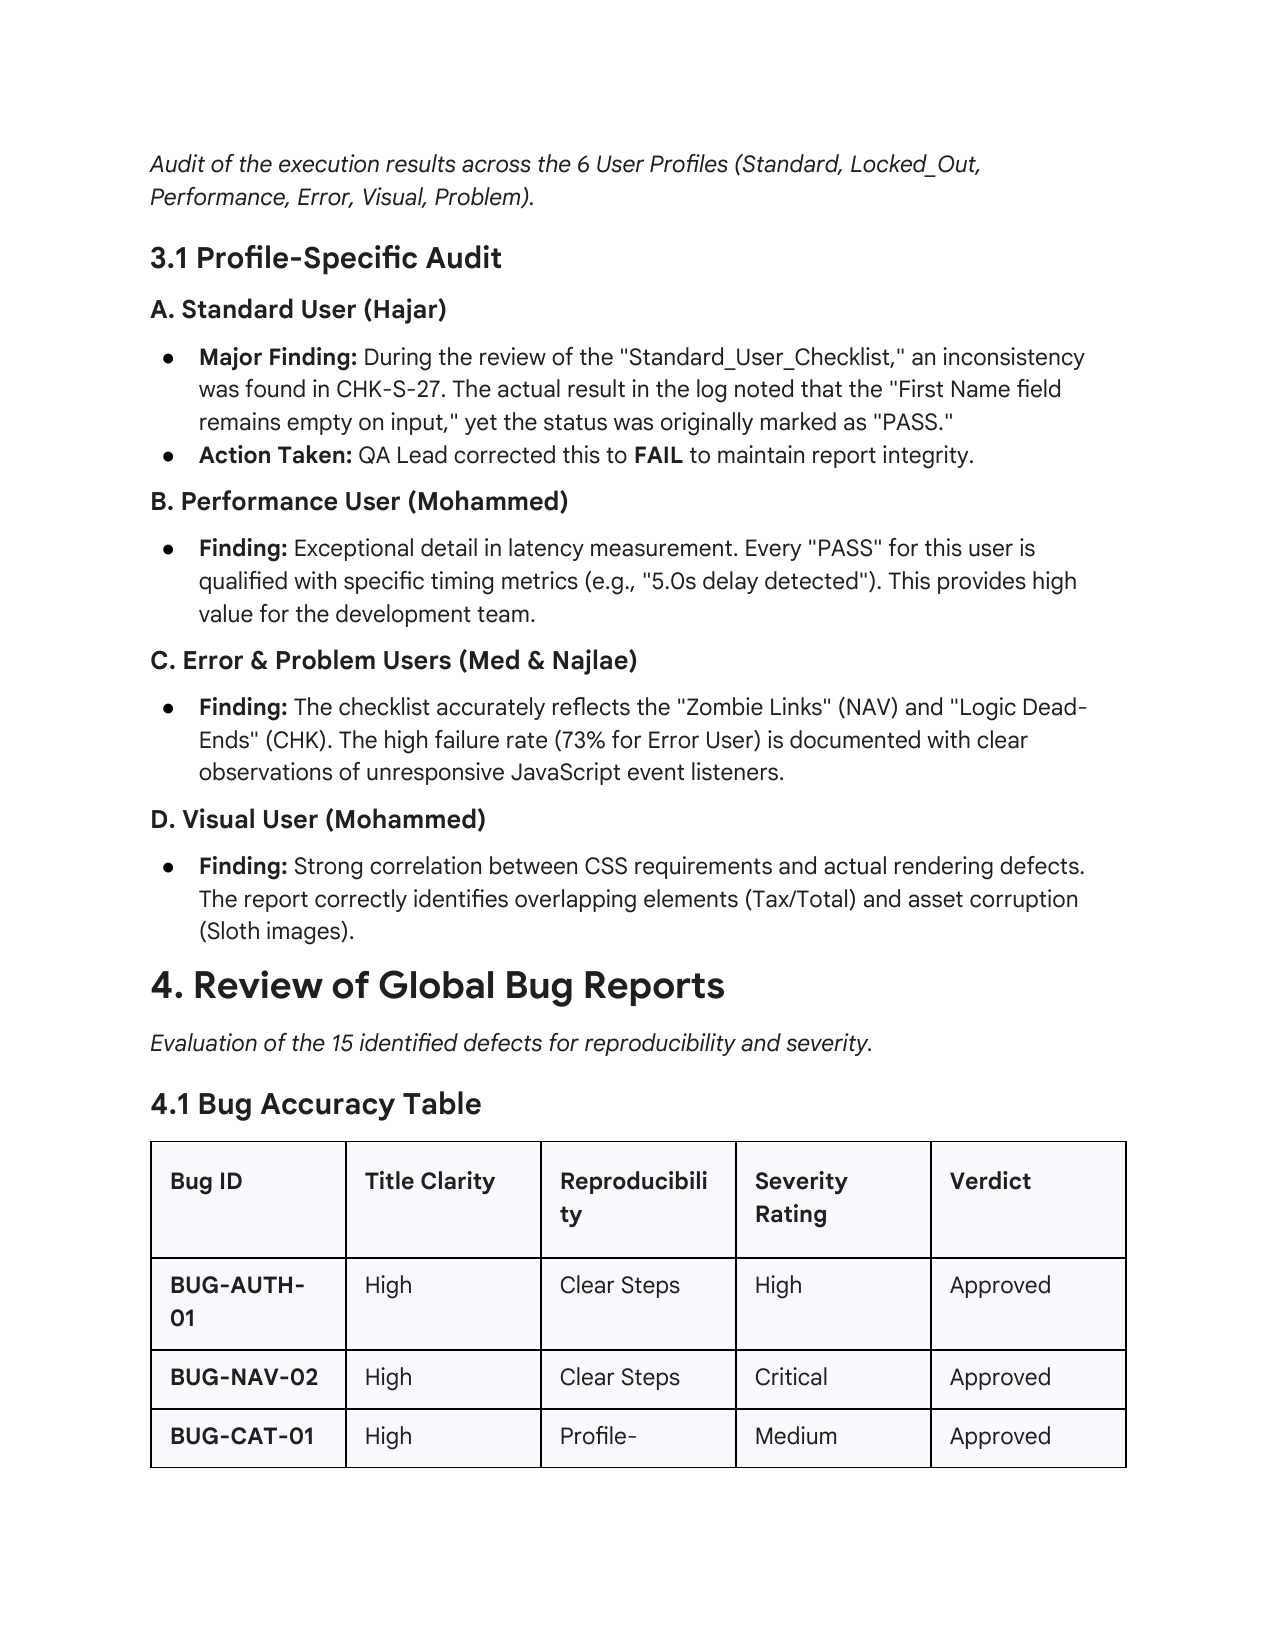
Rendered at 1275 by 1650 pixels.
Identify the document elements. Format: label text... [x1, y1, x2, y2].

text Evaluation of the 15 identified defects for reproducibility and severity. [150, 1029, 1125, 1057]
subtitle 3.1 Profile-Specific Audit [150, 240, 1125, 277]
table_header Reproducibility [542, 1142, 735, 1257]
table_header Verdict [932, 1142, 1125, 1257]
list Action Taken: QA Lead corrected this to FAIL to maintain report integrity. [161, 441, 1125, 470]
table_cell Clear Steps [542, 1259, 735, 1349]
table_cell High [347, 1410, 540, 1467]
table_header Bug ID [152, 1142, 345, 1257]
table_cell Approved [932, 1351, 1125, 1408]
subtitle 4. Review of Global Bug Reports [150, 963, 1125, 1010]
list Major Finding: During the review of the "Standard_User_Checklist," an inconsistency was found in CHK-S-27. The actual result in the log noted that the "First Name field remains empty on input," yet the status was originally marked as "PASS." [161, 343, 1125, 437]
text Audit of the execution results across the 6 User Profiles (Standard, Locked_Out, Performance, Error, Visual, Problem). [150, 150, 1125, 211]
subtitle C. Error & Problem Users (Med & Najlae) [150, 645, 1125, 676]
list Finding: Strong correlation between CSS requirements and actual rendering defects. The report correctly identifies overlapping elements (Tax/Total) and asset corruption (Sloth images). [161, 852, 1125, 946]
table_cell BUG-NAV-02 [152, 1351, 345, 1408]
subtitle B. Performance User (Mohammed) [150, 486, 1125, 517]
table_cell High [347, 1351, 540, 1408]
table_header Severity Rating [737, 1142, 930, 1257]
table_cell High [347, 1259, 540, 1349]
subtitle 4.1 Bug Accuracy Table [150, 1086, 1125, 1123]
list Finding: The checklist accurately reflects the "Zombie Links" (NAV) and "Logic Dead-Ends" (CHK). The high failure rate (73% for Error User) is documented with clear observations of unresponsive JavaScript event listeners. [161, 693, 1125, 787]
table_cell Medium [737, 1410, 930, 1467]
table_cell Approved [932, 1410, 1125, 1467]
table_cell Critical [737, 1351, 930, 1408]
subtitle D. Visual User (Mohammed) [150, 804, 1125, 835]
table_cell BUG-AUTH-01 [152, 1259, 345, 1349]
subtitle A. Standard User (Hajar) [150, 294, 1125, 326]
table_cell Clear Steps [542, 1351, 735, 1408]
table_cell Approved [932, 1259, 1125, 1349]
table_cell BUG-CAT-01 [152, 1410, 345, 1467]
table_cell High [737, 1259, 930, 1349]
table_header Title Clarity [347, 1142, 540, 1257]
list Finding: Exceptional detail in latency measurement. Every "PASS" for this user is qualified with specific timing metrics (e.g., "5.0s delay detected"). This provides high value for the development team. [161, 534, 1125, 628]
table_cell Profile-specific [542, 1410, 735, 1467]
